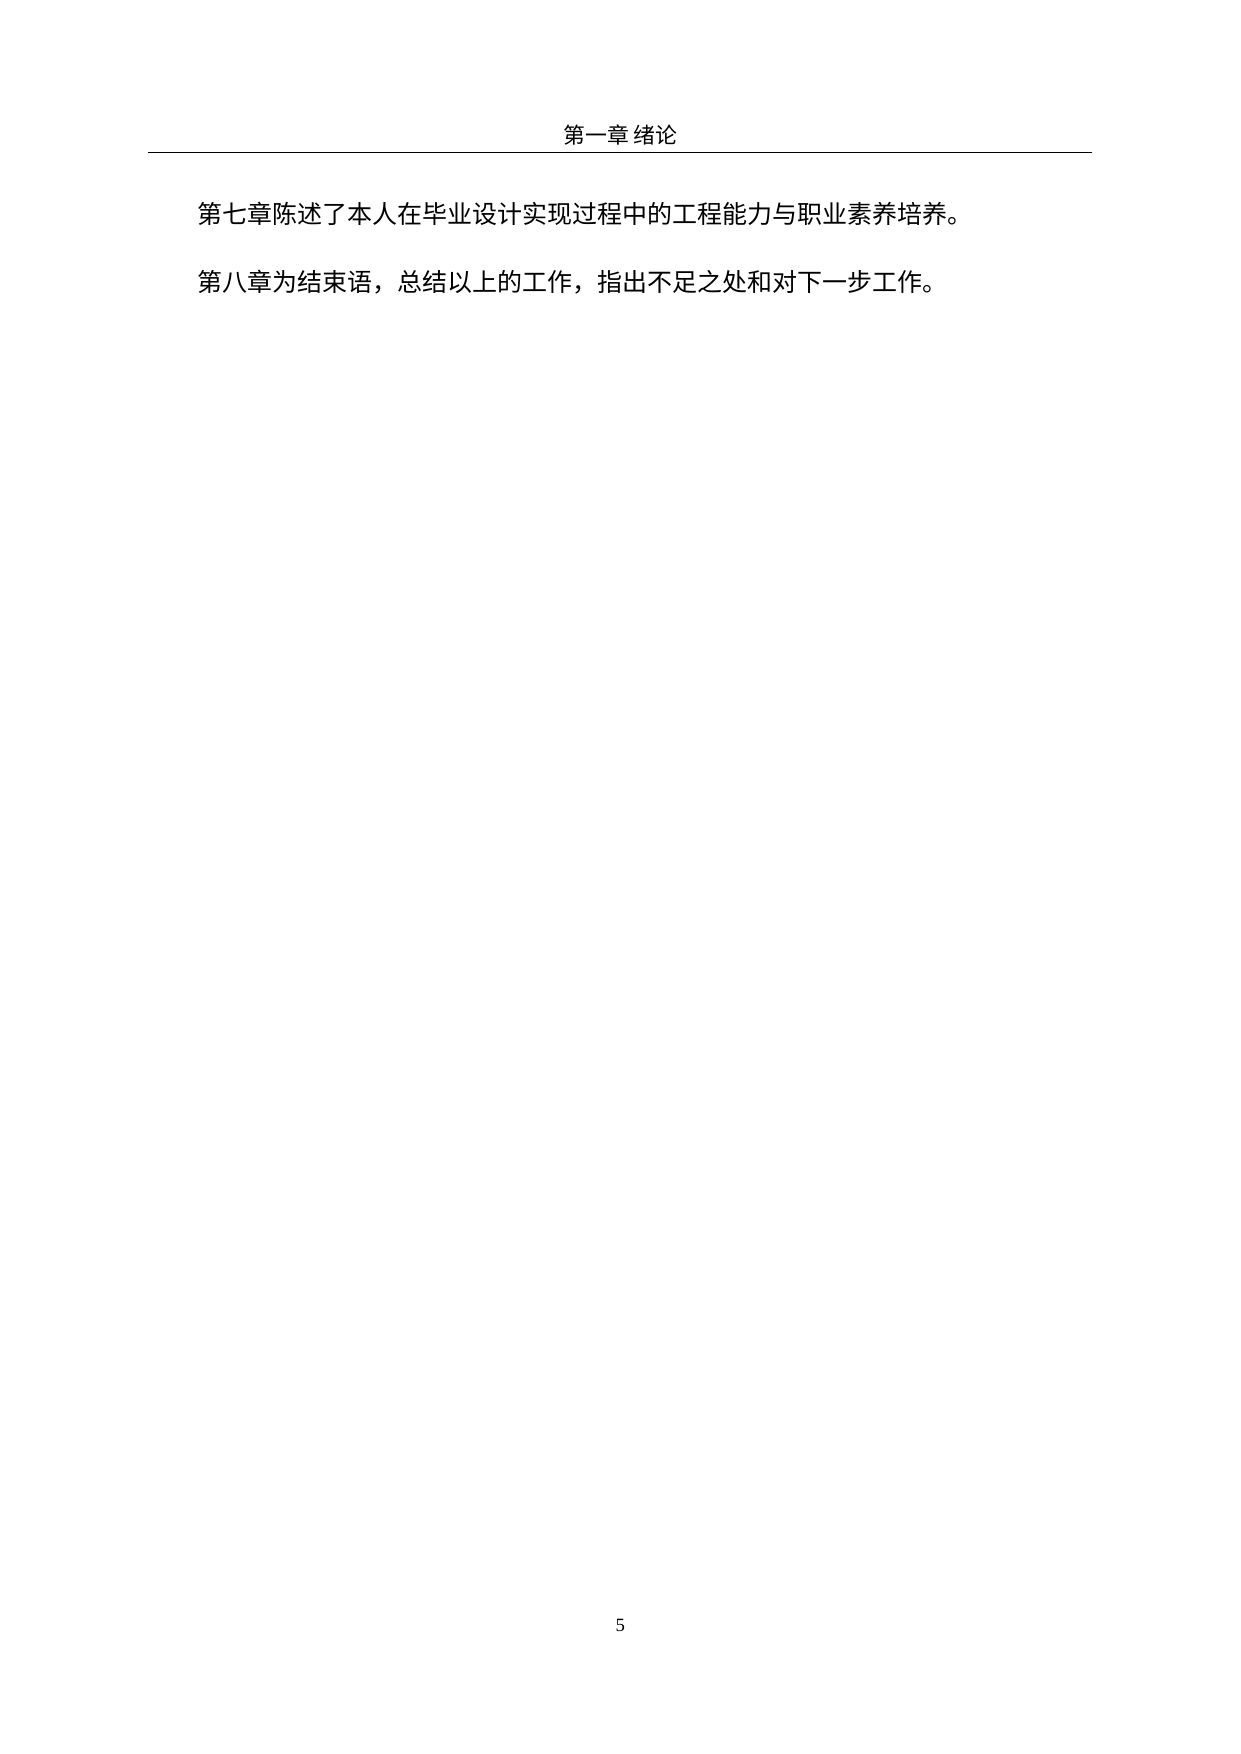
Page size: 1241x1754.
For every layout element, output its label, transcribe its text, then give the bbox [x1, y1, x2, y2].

text 第八章为结束语，总结以上的工作，指出不足之处和对下一步工作。 [148, 246, 1092, 314]
text 第七章陈述了本人在毕业设计实现过程中的工程能力与职业素养培养。 [148, 178, 1092, 246]
